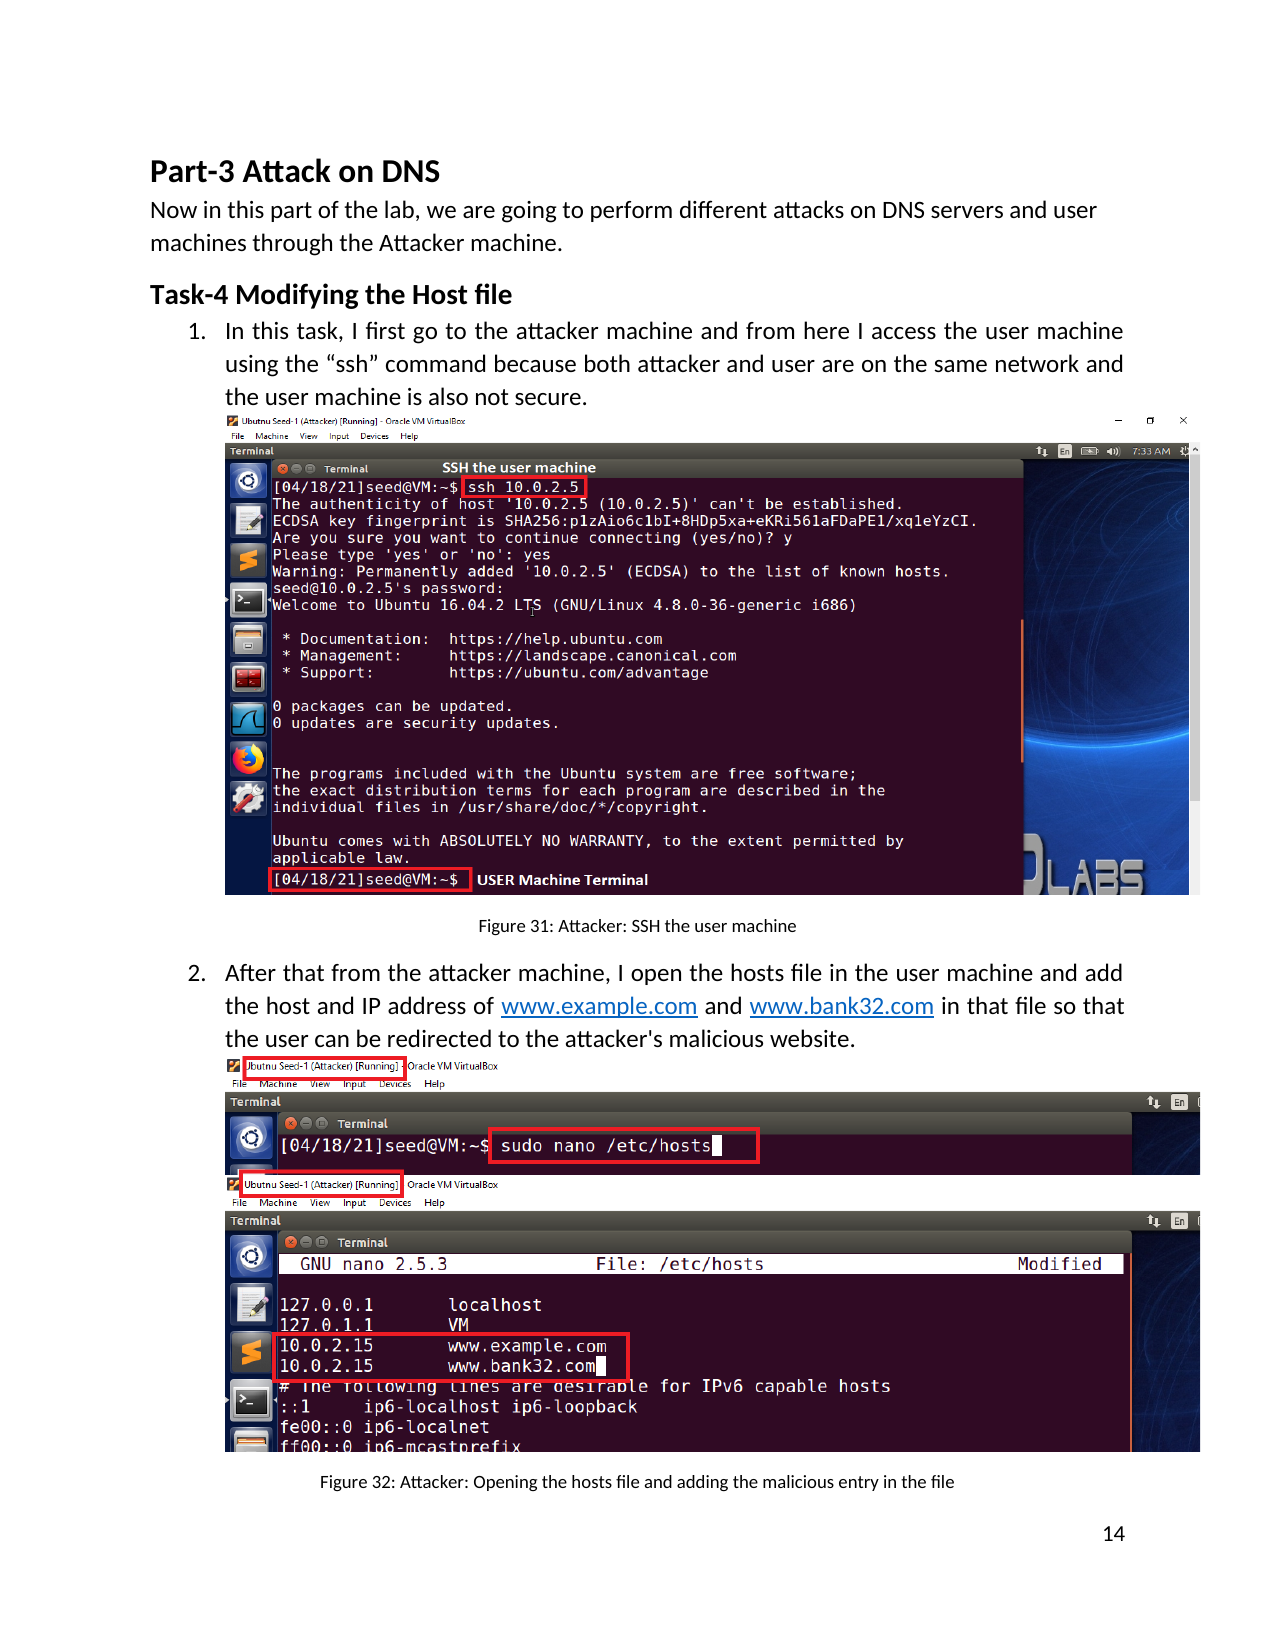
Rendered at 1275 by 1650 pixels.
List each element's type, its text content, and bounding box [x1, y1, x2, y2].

subtitle Modifying the Host file [150, 276, 1125, 312]
text Figure 32: Attacker: Opening the hosts file and adding the malicious entry in the file [150, 1470, 1125, 1493]
picture [225, 1056, 1200, 1452]
list After that from the attacker machine, I open the hosts file in the user machine and add the host and IP address of www.example.com and www.bank32.com in that file so that the user can be redirected to the attacker's malicious website. [187, 957, 1125, 1054]
text Now in this part of the lab, we are going to perform different attacks on DNS servers and user machines through the Attacker machine. [150, 194, 1125, 257]
subtitle Attack on DNS [150, 150, 1125, 191]
text Figure 31: Attacker: SSH the user machine [150, 914, 1125, 937]
picture [225, 413, 1200, 895]
list In this task, I first go to the attacker machine and from here I access the user machine using the “ssh” command because both attacker and user are on the same network and the user machine is also not secure. [187, 315, 1125, 411]
